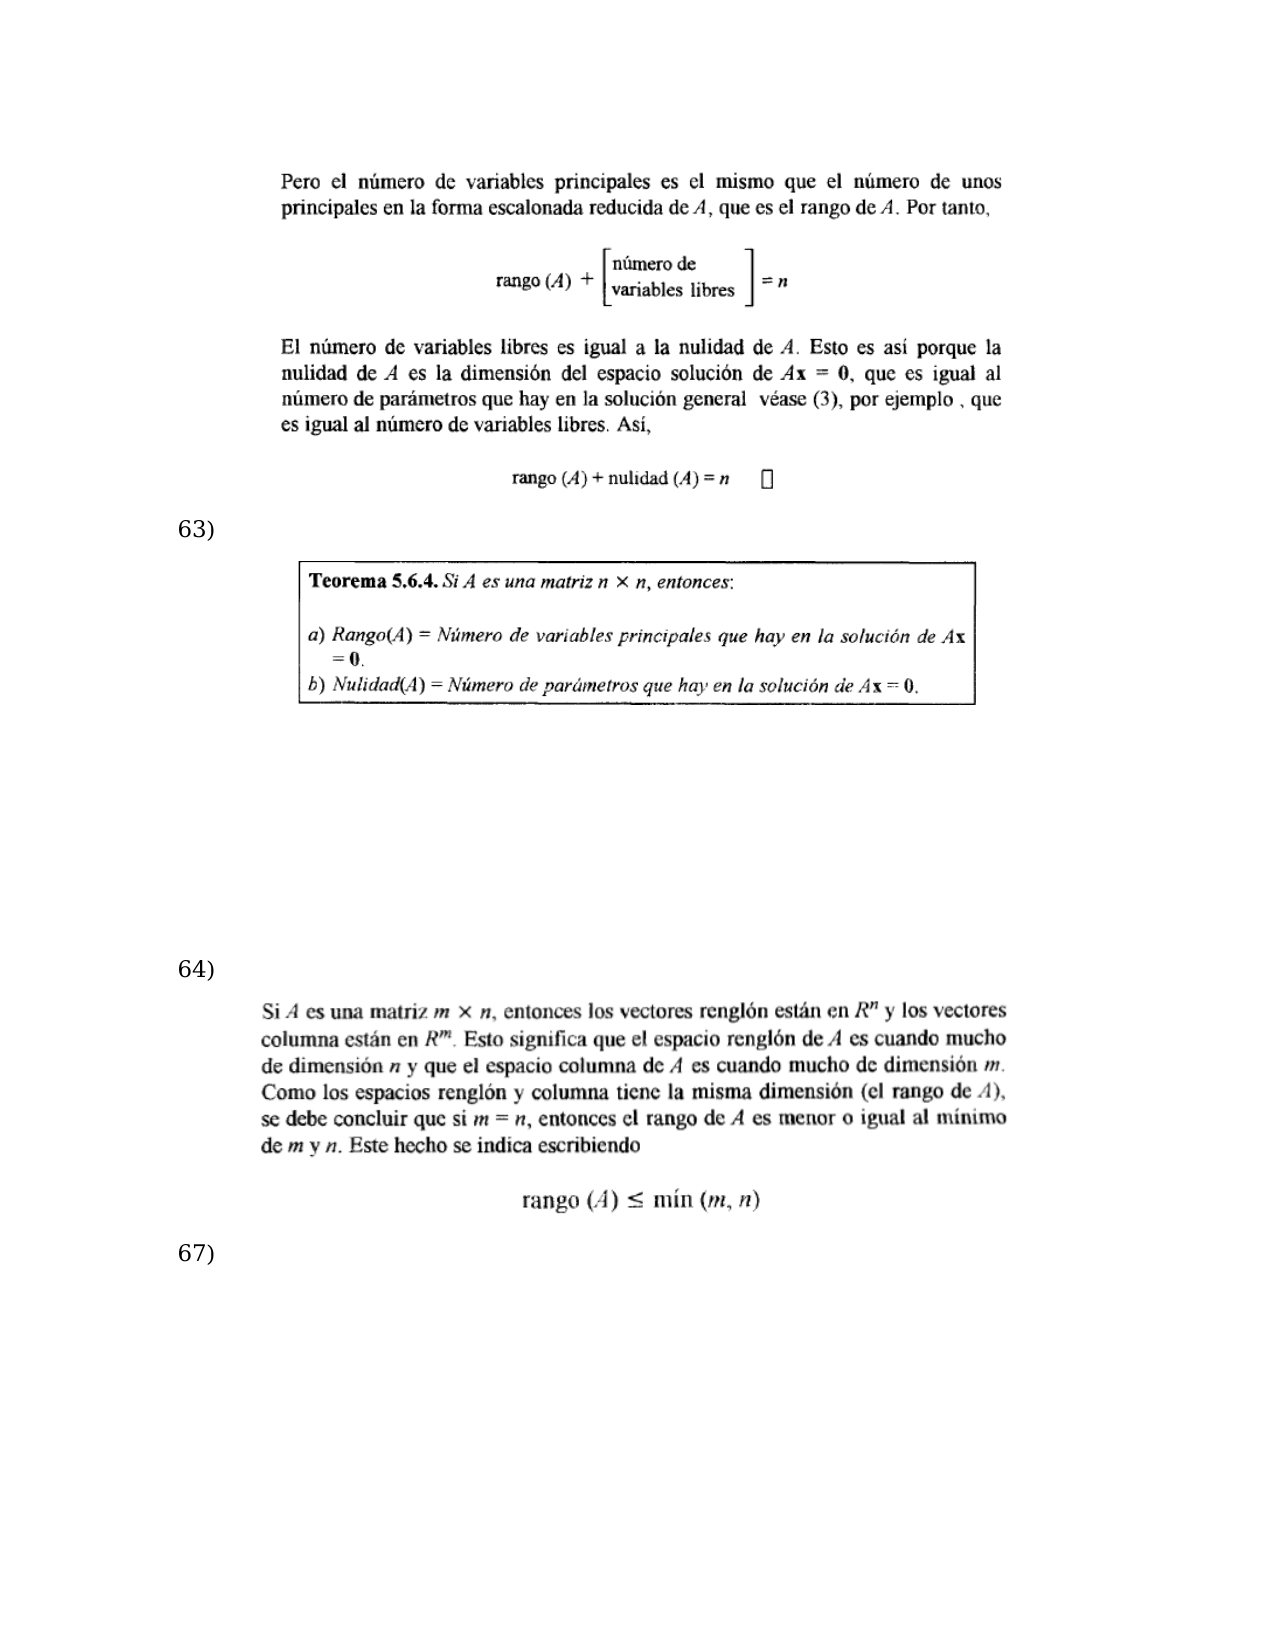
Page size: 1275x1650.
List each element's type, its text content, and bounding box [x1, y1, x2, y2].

text 64) [177, 955, 1098, 982]
picture [298, 561, 977, 705]
text 67) [177, 1238, 1098, 1266]
picture [259, 1001, 1016, 1161]
picture [273, 147, 1002, 497]
picture [511, 1179, 764, 1220]
text 63) [177, 515, 1098, 543]
